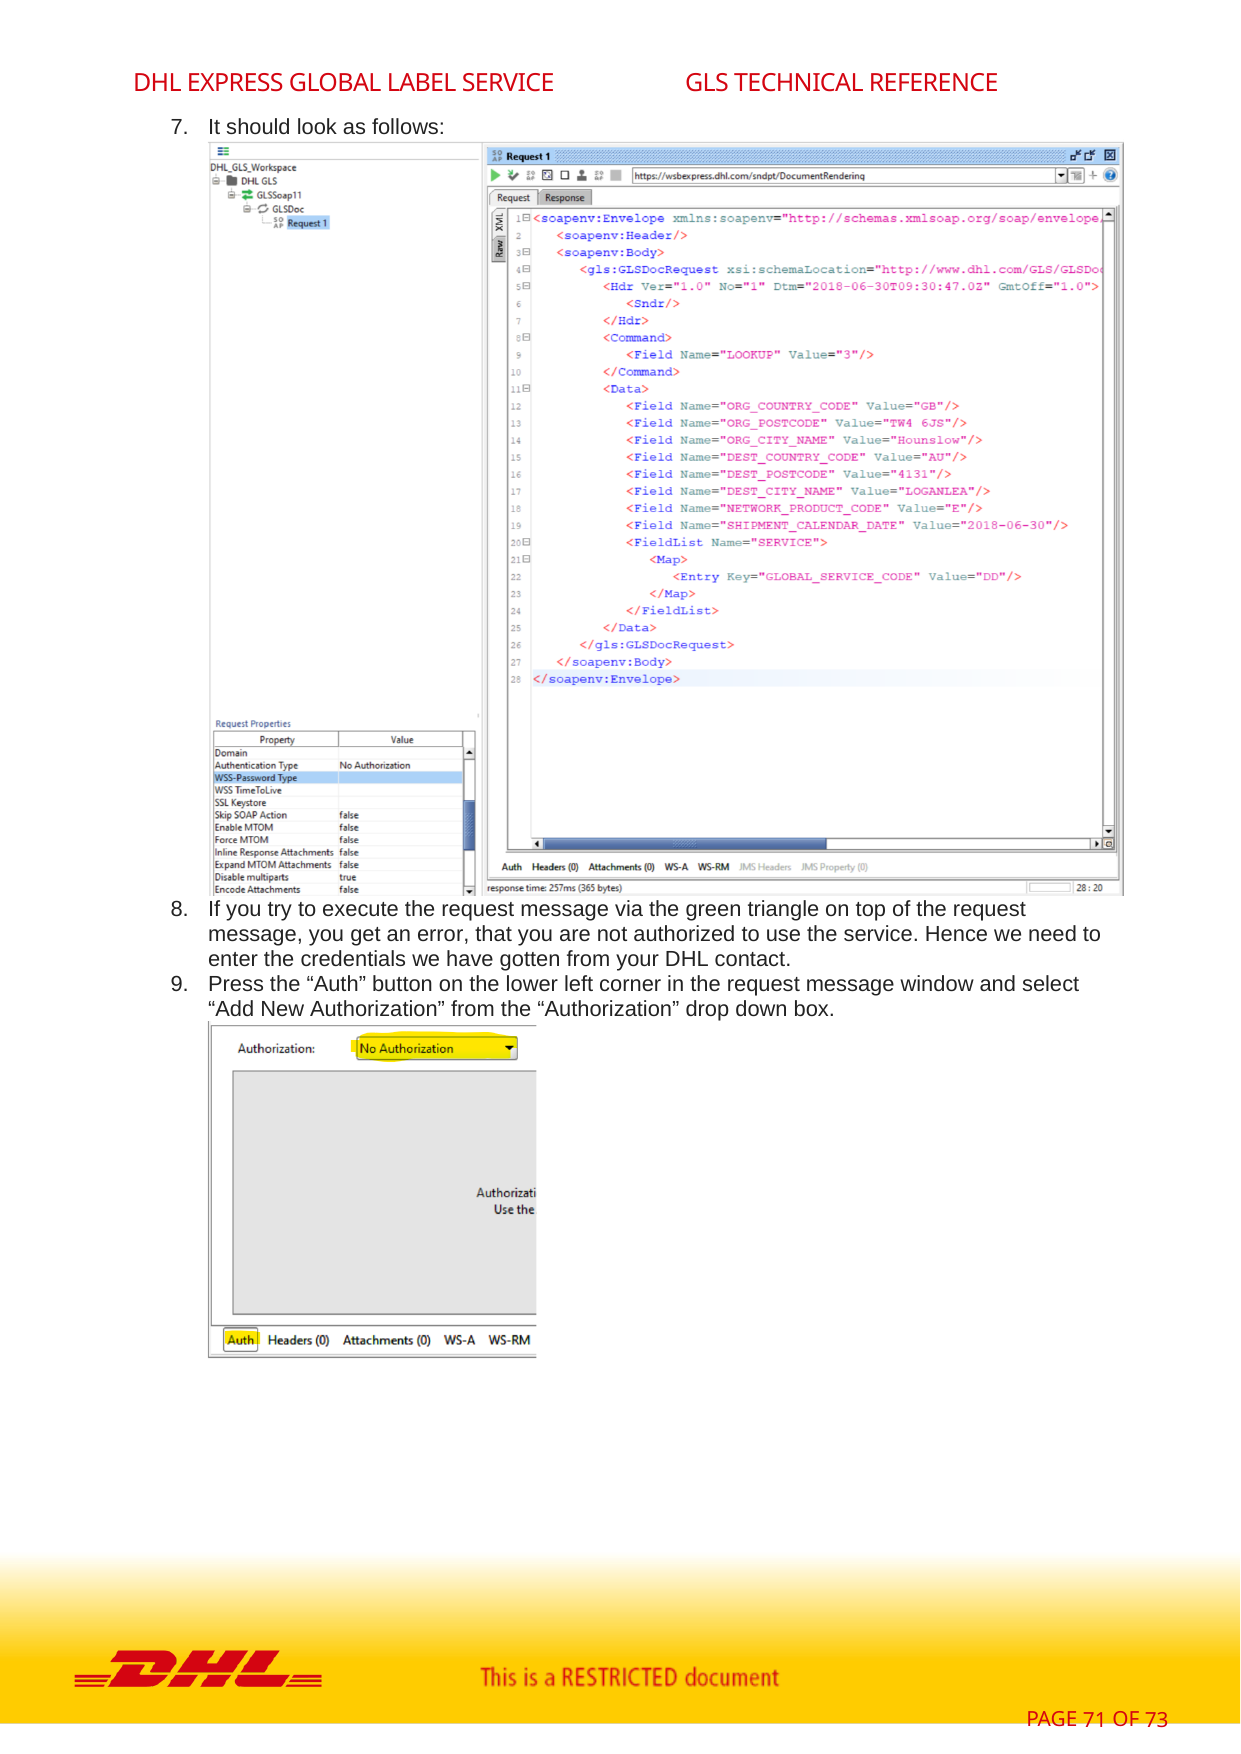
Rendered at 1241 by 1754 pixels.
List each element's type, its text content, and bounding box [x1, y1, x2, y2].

picture [0, 1545, 1241, 1724]
picture [207, 1021, 537, 1359]
picture [207, 139, 1124, 896]
list If you try to execute the request message via the green triangle on top of the request message, you get an error, that you are not authorized to use the service. Hence we need to enter the credentials we have gotten from your DHL contact. [170, 895, 1122, 971]
picture [1115, 1713, 1125, 1724]
